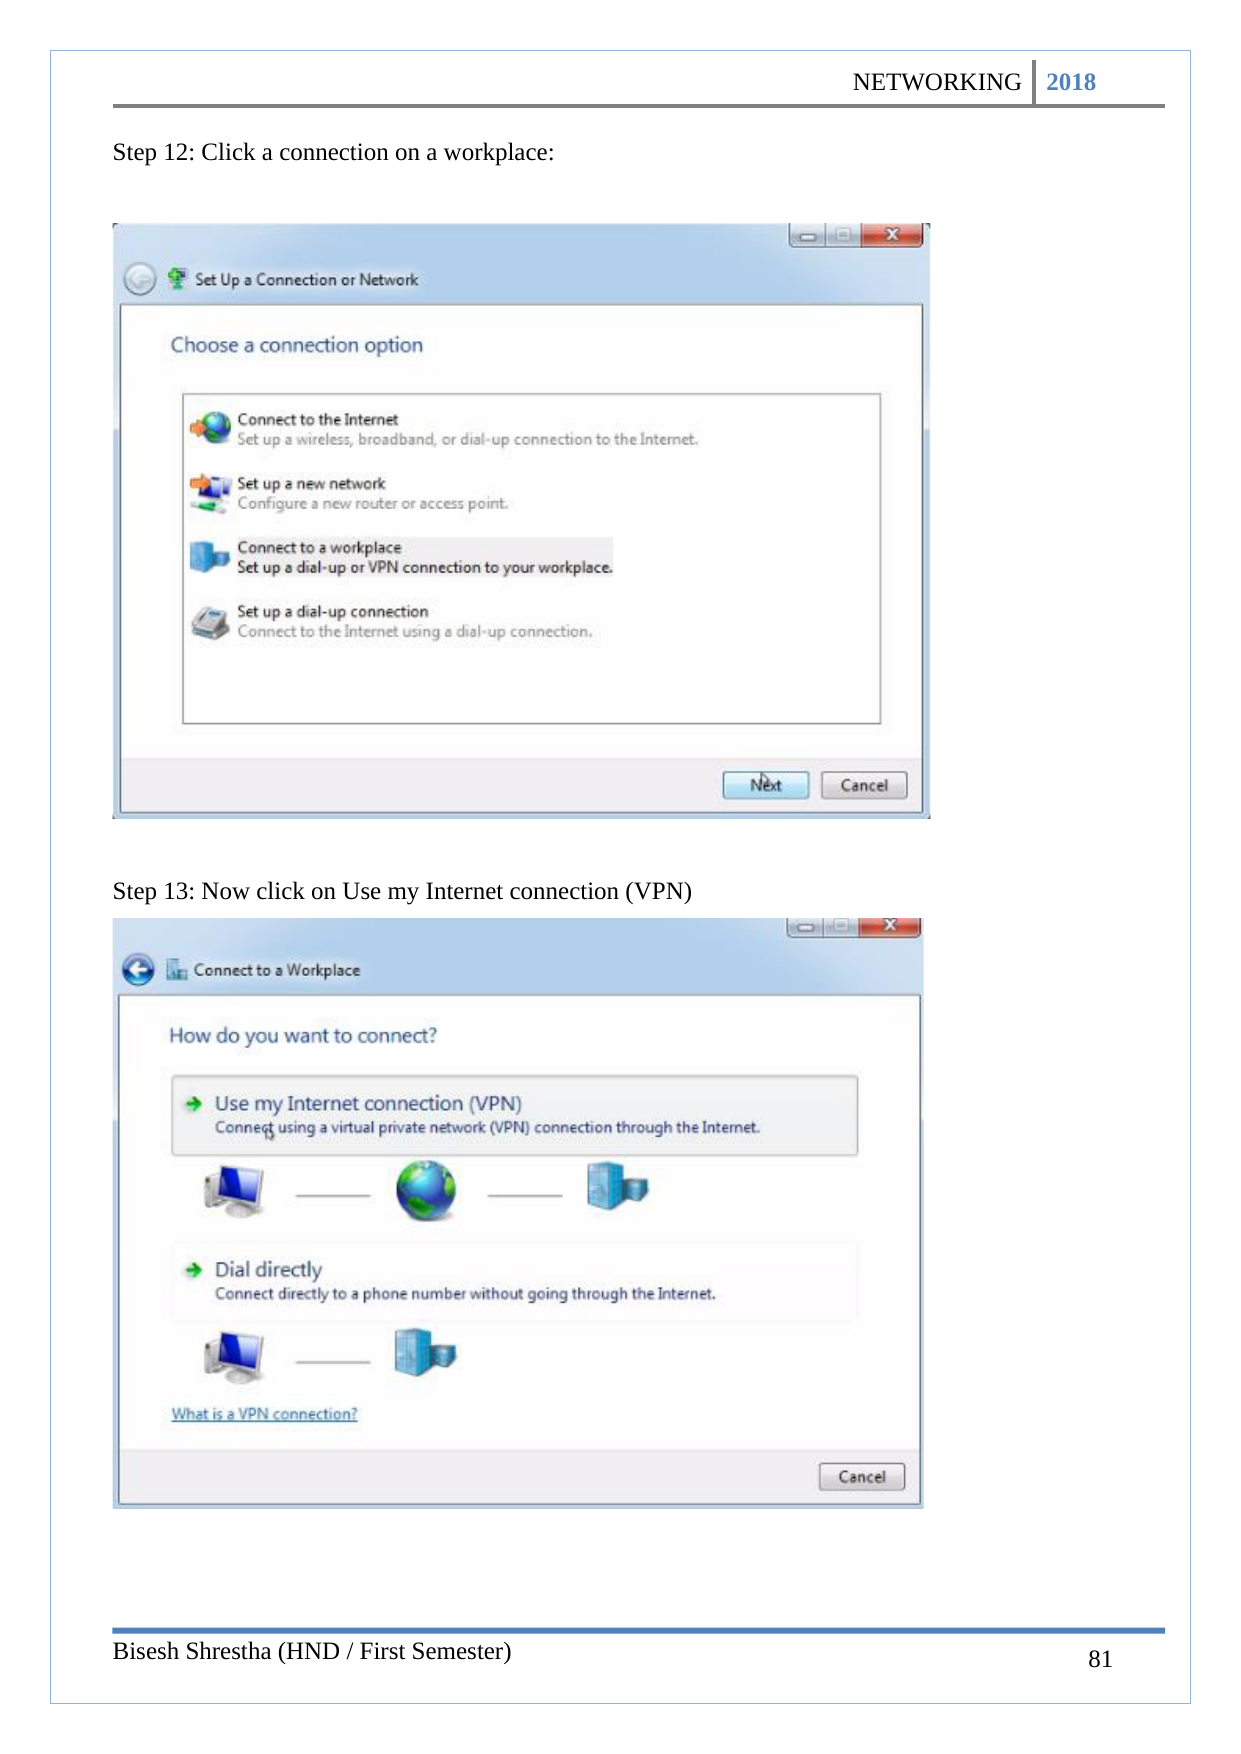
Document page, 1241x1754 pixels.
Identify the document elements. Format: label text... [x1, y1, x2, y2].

text Step 13: Now click on Use my Internet connection (VPN) [112, 876, 1165, 904]
text Step 12: Click a connection on a workplace: [112, 137, 1165, 166]
